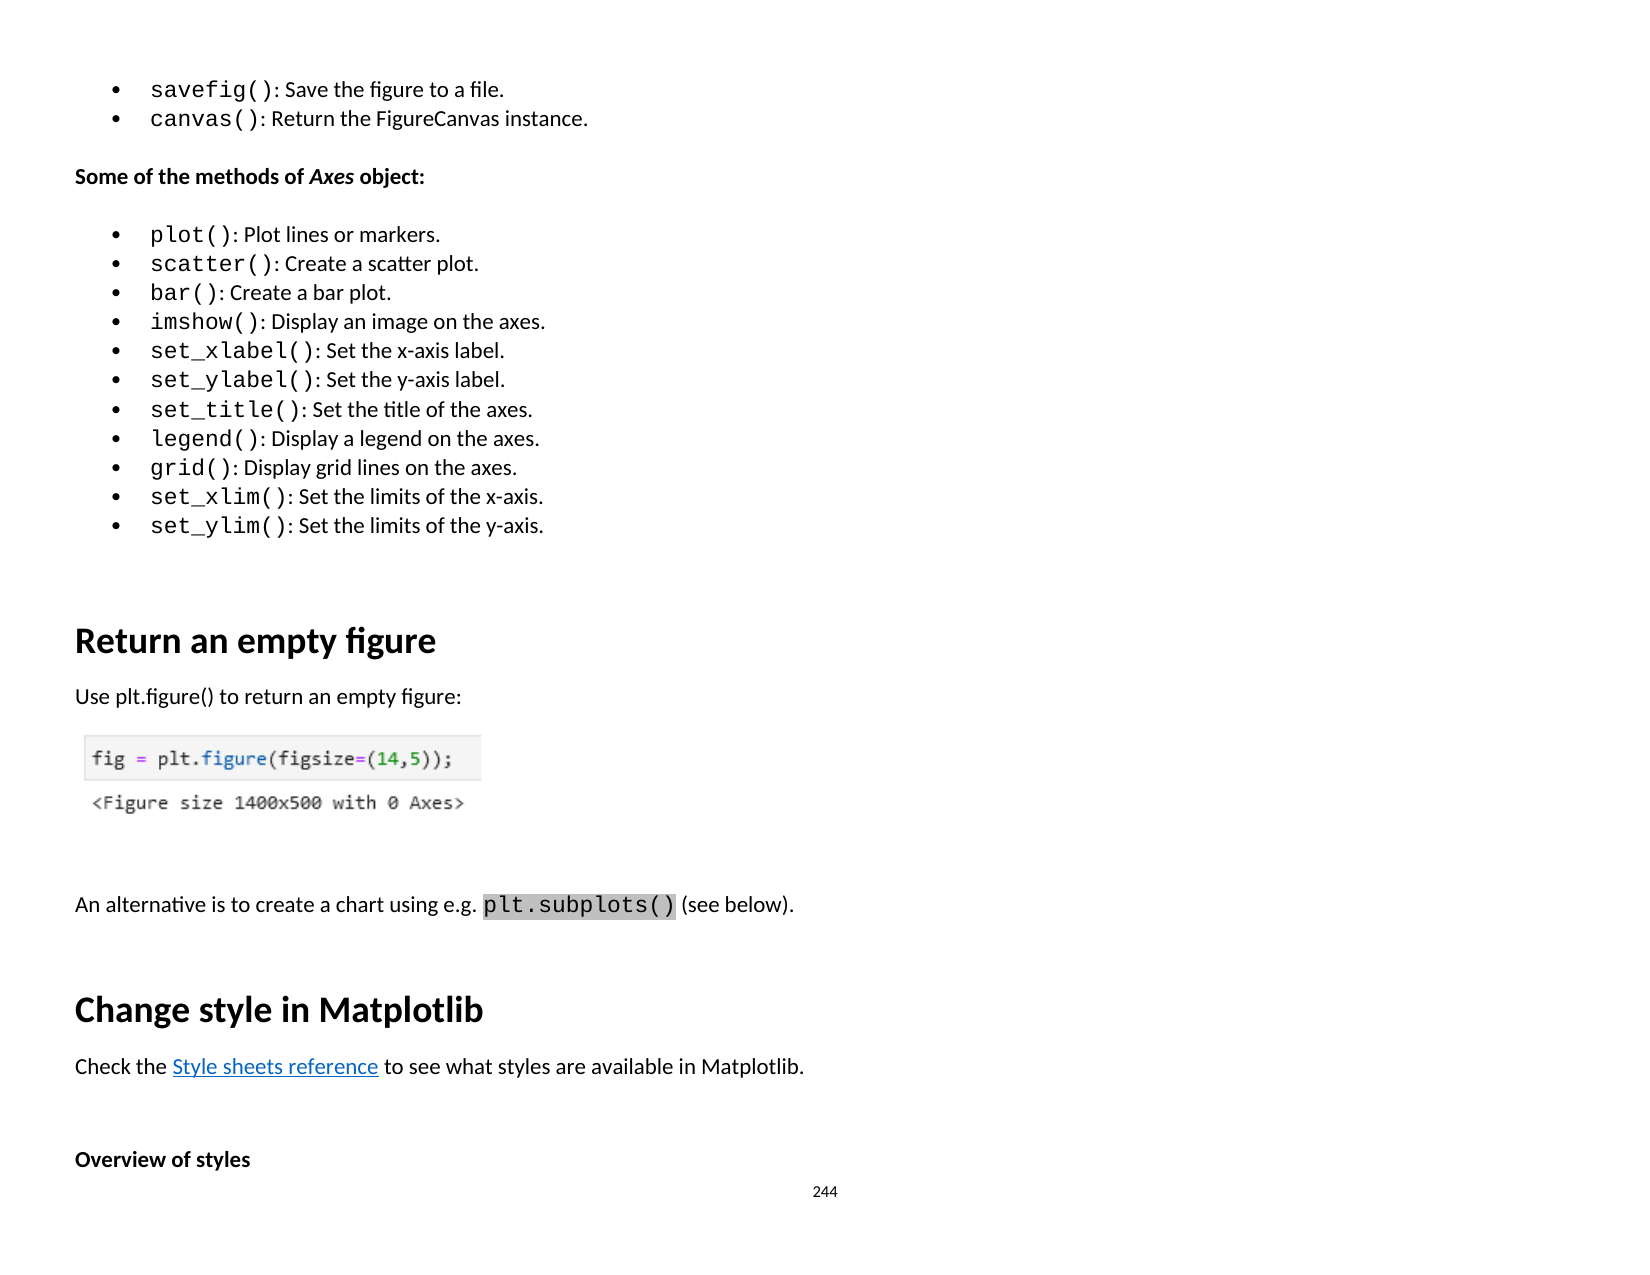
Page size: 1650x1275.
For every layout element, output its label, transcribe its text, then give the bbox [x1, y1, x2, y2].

text Return an empty figure [75, 617, 1575, 662]
list scatter(): Create a scatter plot. [112, 249, 1575, 278]
text An alternative is to create a chart using e.g. plt.subplots() (see below). [75, 891, 1575, 920]
list set_ylim(): Set the limits of the y-axis. [112, 511, 1575, 541]
text Check the Style sheets reference to see what styles are available in Matplotlib. [75, 1052, 1575, 1080]
list plot(): Plot lines or markers. [112, 220, 1575, 249]
list savefig(): Save the figure to a file. [112, 75, 1575, 104]
text Some of the methods of Axes object: [75, 162, 1575, 191]
picture [75, 729, 482, 825]
list set_title(): Set the title of the axes. [112, 395, 1575, 424]
list canvas(): Return the FigureCanvas instance. [112, 104, 1575, 133]
text Overview of styles [75, 1146, 1575, 1173]
text Change style in Matplotlib [75, 986, 1575, 1031]
text Use plt.figure() to return an empty figure: [75, 683, 1575, 711]
list set_xlim(): Set the limits of the x-axis. [112, 482, 1575, 511]
list grid(): Display grid lines on the axes. [112, 453, 1575, 482]
list bar(): Create a bar plot. [112, 278, 1575, 307]
list set_ylabel(): Set the y-axis label. [112, 366, 1575, 395]
list set_xlabel(): Set the x-axis label. [112, 336, 1575, 366]
list legend(): Display a legend on the axes. [112, 424, 1575, 453]
list imshow(): Display an image on the axes. [112, 307, 1575, 336]
